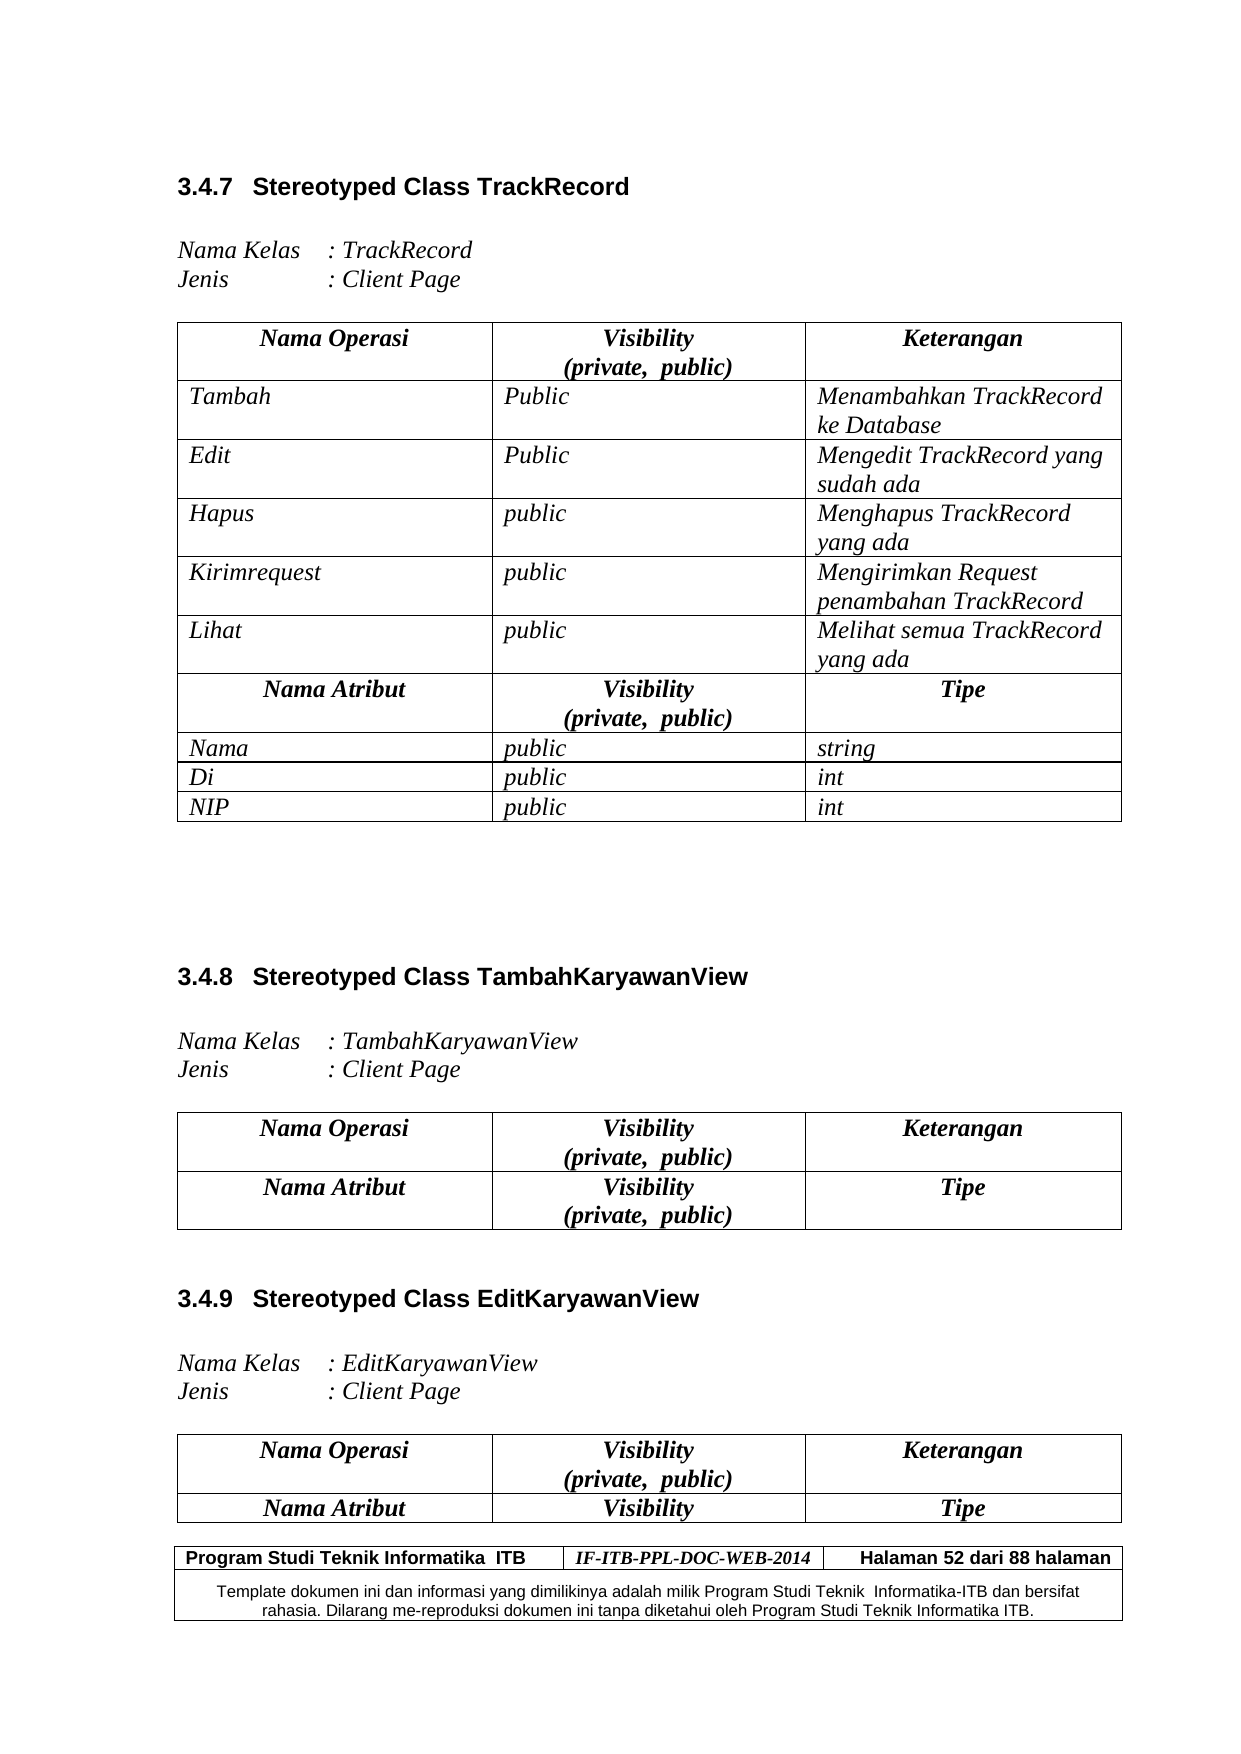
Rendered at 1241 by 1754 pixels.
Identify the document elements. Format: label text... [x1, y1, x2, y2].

subtitle Stereotyped Class EditKaryawanView [177, 1284, 1122, 1313]
table_cell Menambahkan TrackRecord ke Database [806, 381, 1121, 439]
table_header Keterangan [806, 1435, 1121, 1492]
text Nama Kelas : EditKaryawanView [177, 1348, 1122, 1376]
table_cell Nama [178, 733, 492, 761]
table_cell public [493, 499, 805, 556]
text Nama Kelas : TrackRecord [177, 236, 1122, 264]
table_cell Melihat semua TrackRecord yang ada [806, 616, 1121, 673]
table_header Nama Operasi [178, 1435, 492, 1492]
table_cell Tambah [178, 381, 492, 439]
text Jenis : Client Page [177, 1376, 1122, 1405]
table_cell Nama Atribut [178, 674, 492, 732]
table_header Visibility (private, public) [493, 323, 805, 380]
text Jenis : Client Page [177, 264, 1122, 293]
table_cell NIP [178, 792, 492, 821]
text Nama Kelas : TambahKaryawanView [177, 1026, 1122, 1054]
table_cell public [493, 733, 805, 761]
table_cell Hapus [178, 499, 492, 556]
table_cell public [493, 557, 805, 614]
table_cell int [806, 763, 1121, 791]
table_cell int [806, 792, 1121, 821]
subtitle Stereotyped Class TambahKaryawanView [177, 962, 1122, 991]
table_header Keterangan [806, 1113, 1121, 1171]
table_cell Edit [178, 440, 492, 497]
table_cell string [806, 733, 1121, 761]
subtitle Stereotyped Class TrackRecord [177, 172, 1122, 201]
table_cell Visibility (private, public) [493, 674, 805, 732]
table_cell Kirimrequest [178, 557, 492, 614]
table_cell Nama Atribut [178, 1494, 492, 1522]
table_header Visibility (private, public) [493, 1435, 805, 1492]
table_cell Public [493, 440, 805, 497]
table_cell Visibility (private, public) [493, 1172, 805, 1229]
table_header Keterangan [806, 323, 1121, 380]
table_cell Di [178, 763, 492, 791]
table_cell Tipe [806, 674, 1121, 732]
table_cell Tipe [806, 1172, 1121, 1229]
table_header Visibility (private, public) [493, 1113, 805, 1171]
table_cell Public [493, 381, 805, 439]
table_cell Lihat [178, 616, 492, 673]
table_cell public [493, 616, 805, 673]
table_cell Mengedit TrackRecord yang sudah ada [806, 440, 1121, 497]
table_header Nama Operasi [178, 1113, 492, 1171]
table_cell Mengirimkan Request penambahan TrackRecord [806, 557, 1121, 614]
table_cell Nama Atribut [178, 1172, 492, 1229]
table_cell Tipe [806, 1494, 1121, 1522]
table_cell public [493, 763, 805, 791]
table_cell public [493, 792, 805, 821]
text Jenis : Client Page [177, 1054, 1122, 1083]
table_cell Menghapus TrackRecord yang ada [806, 499, 1121, 556]
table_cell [493, 1494, 805, 1522]
table_header Nama Operasi [178, 323, 492, 380]
